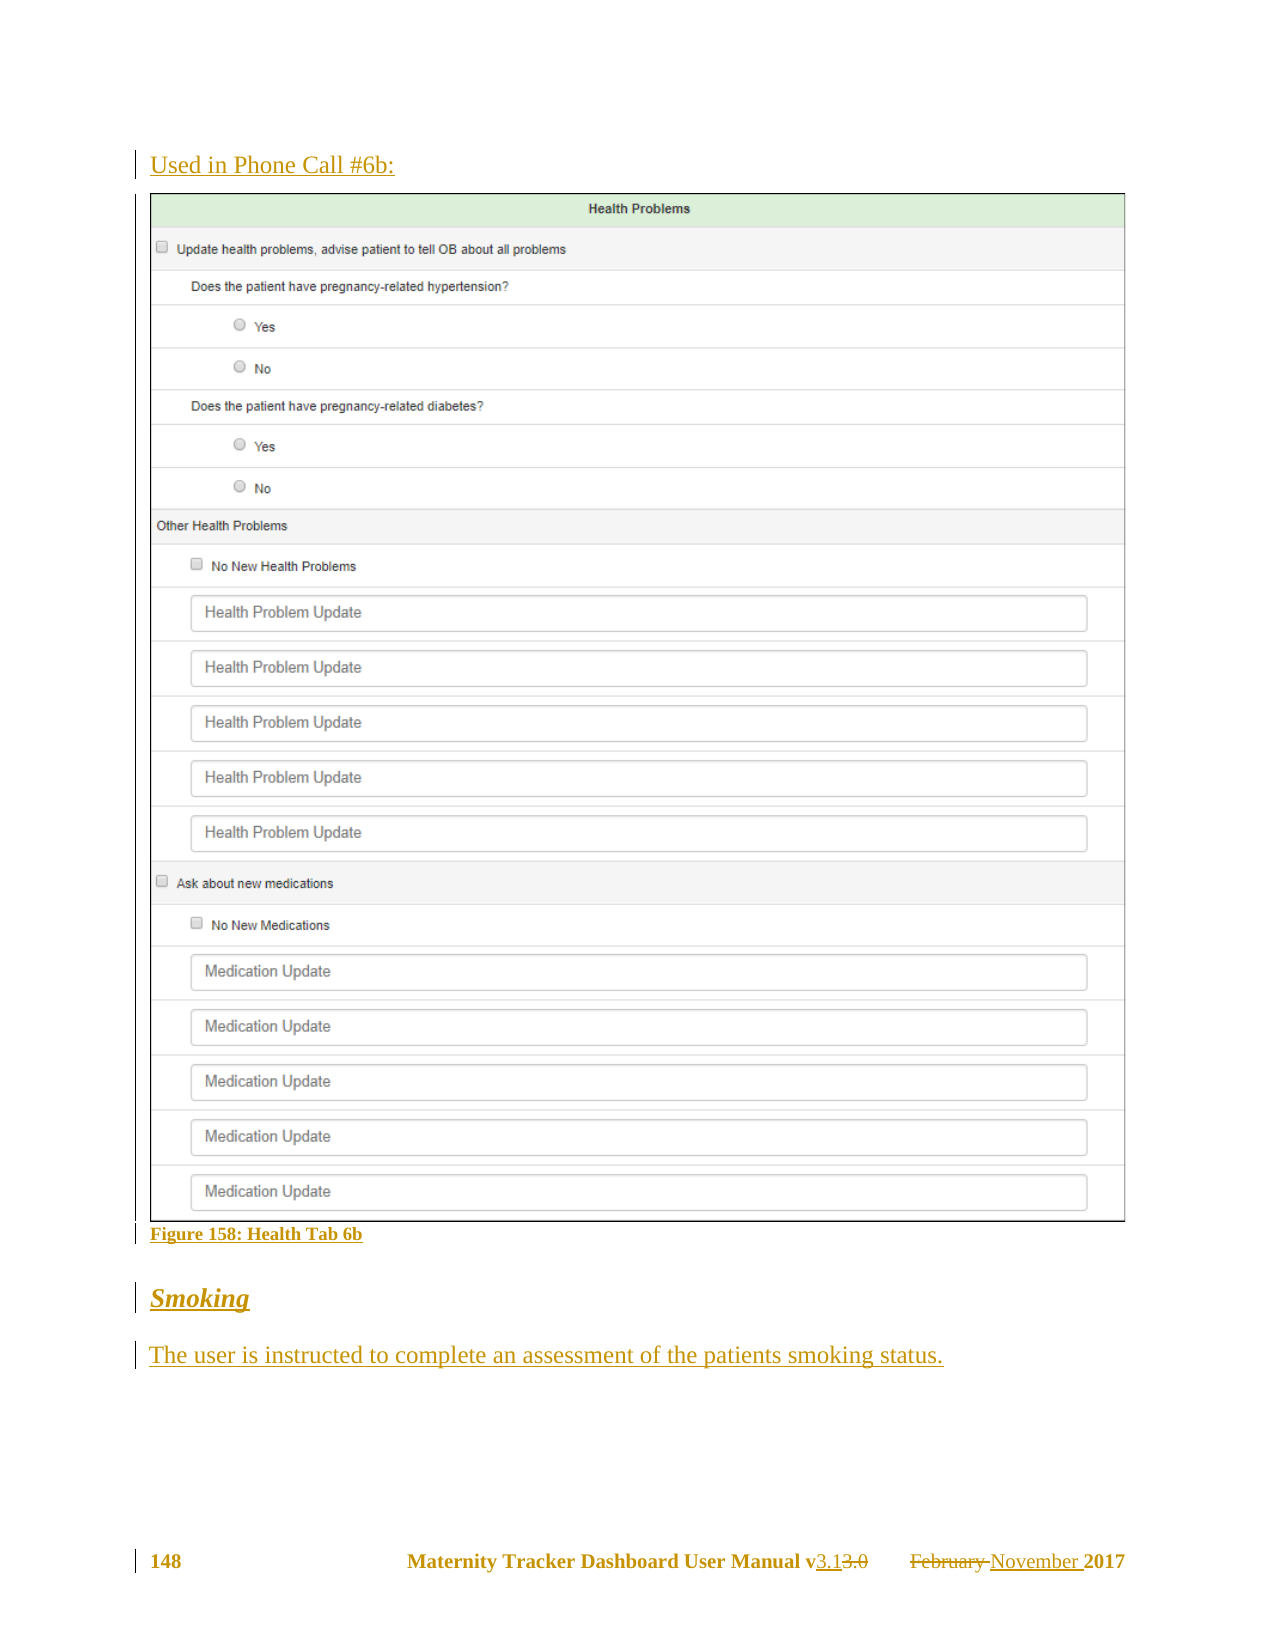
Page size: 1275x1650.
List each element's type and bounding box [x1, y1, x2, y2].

picture [150, 193, 1125, 1222]
